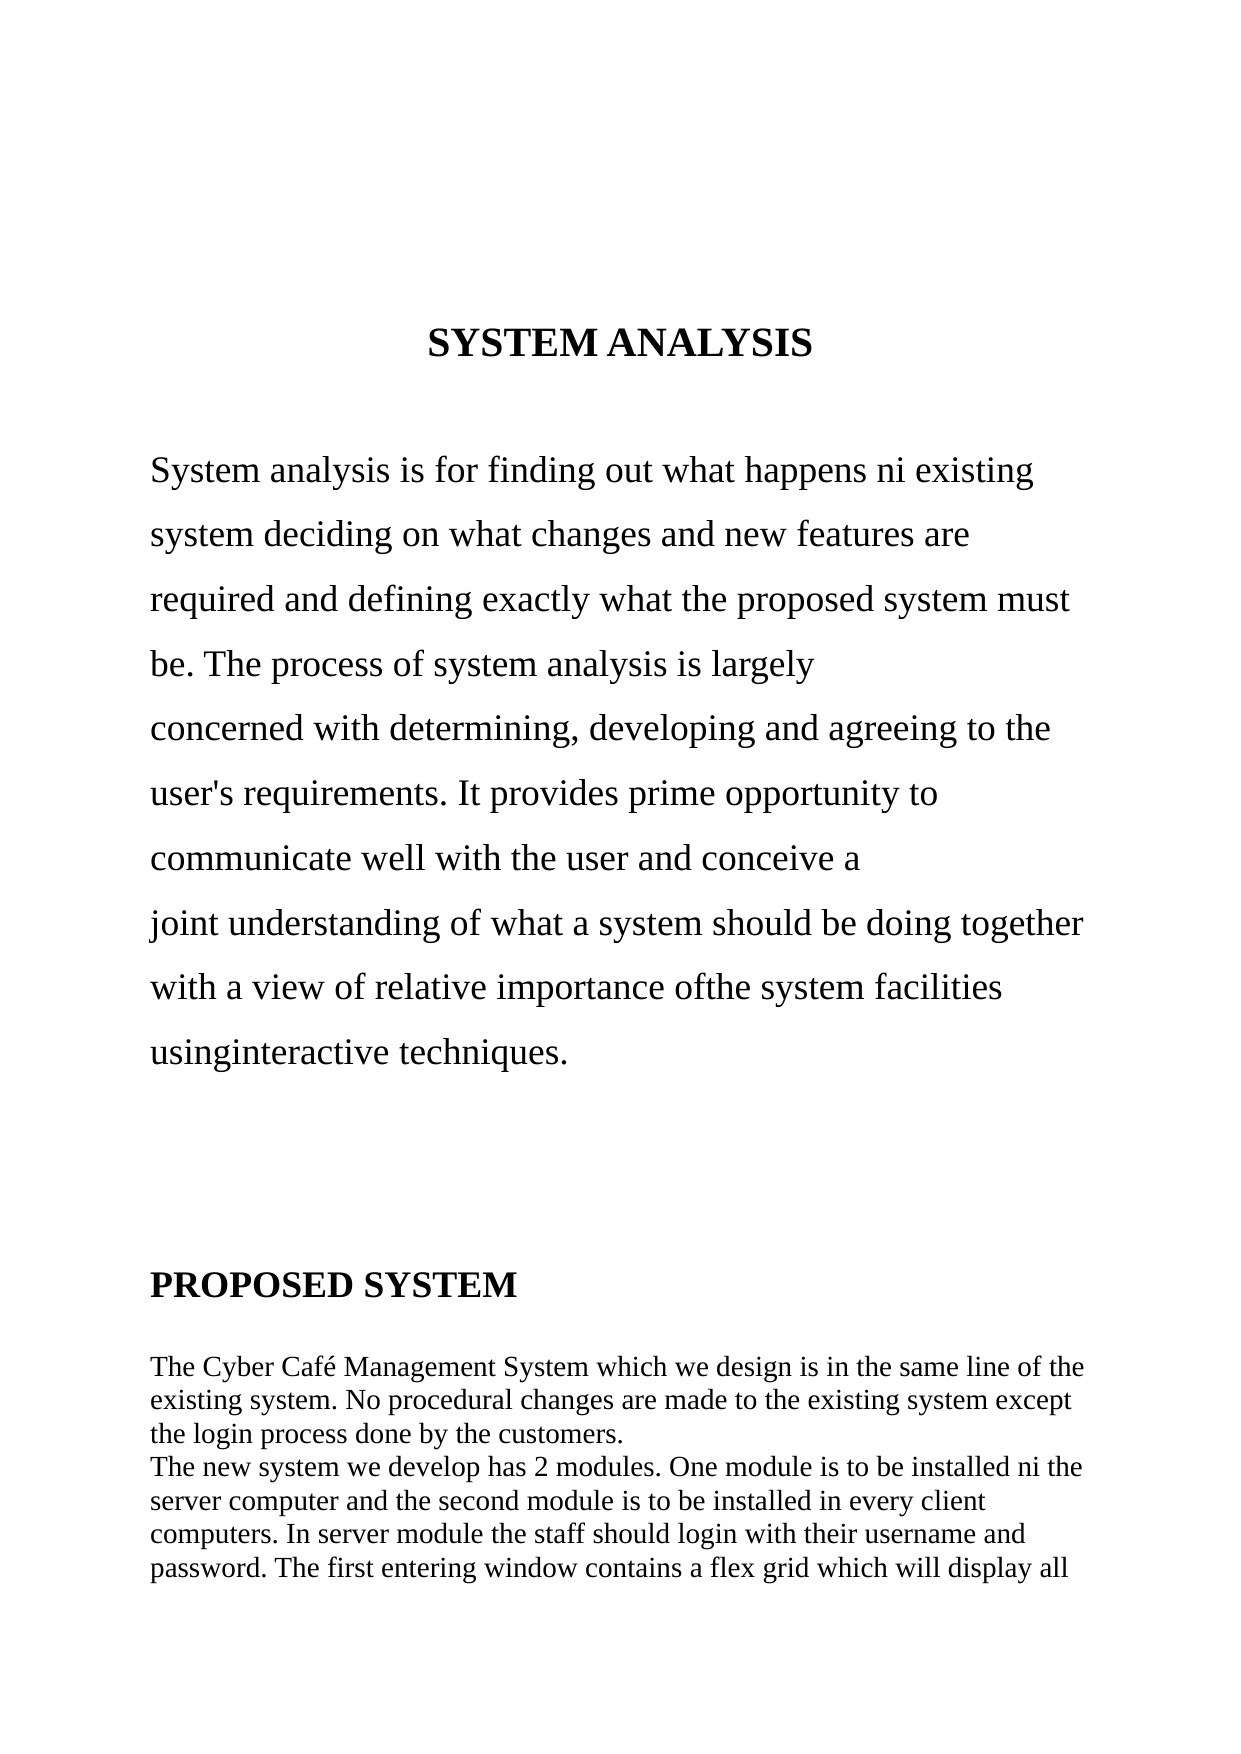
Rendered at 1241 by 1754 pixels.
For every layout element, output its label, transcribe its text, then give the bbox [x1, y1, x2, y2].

text The new system we develop has 2 modules. One module is to be installed ni the server computer and the second module is to be installed in every client computers. In server module the staff should login with their username and password. The first entering window contains a flex grid which will display all [150, 1449, 1090, 1583]
text PROPOSED SYSTEM [150, 1262, 1090, 1306]
text joint understanding of what a system should be doing together with a view of relative importance ofthe system facilities usinginteractive techniques. [150, 900, 1090, 1072]
text The Cyber Café Management System which we design is in the same line of the existing system. No procedural changes are made to the existing system except the login process done by the customers. [150, 1349, 1090, 1449]
text System analysis is for finding out what happens ni existing system deciding on what changes and new features are required and defining exactly what the proposed system must be. The process of system analysis is largely [150, 447, 1090, 684]
text concerned with determining, developing and agreeing to the user's requirements. It provides prime opportunity to communicate well with the user and conceive a [150, 706, 1090, 878]
text SYSTEM ANALYSIS [150, 318, 1090, 366]
